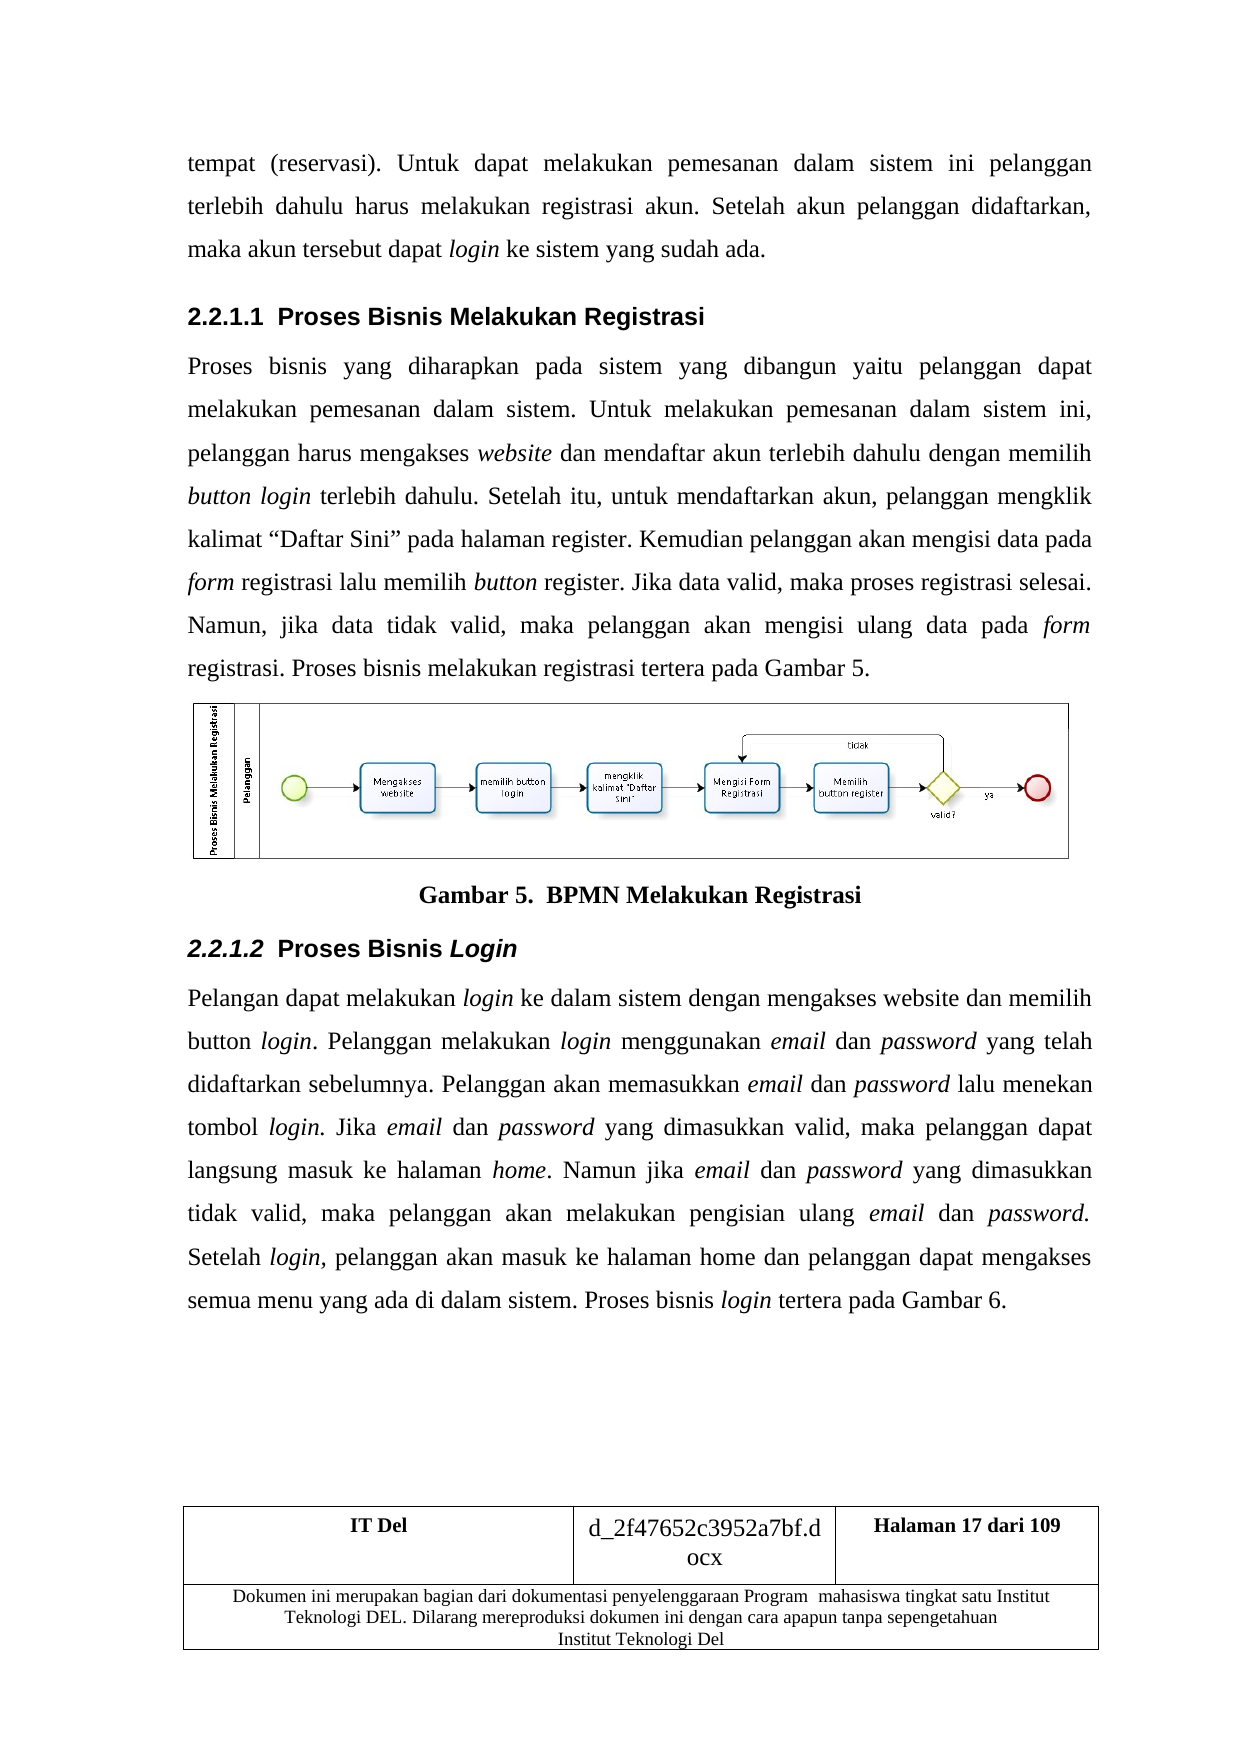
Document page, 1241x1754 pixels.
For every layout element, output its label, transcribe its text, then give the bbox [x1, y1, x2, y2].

text Pelangan dapat melakukan login ke dalam sistem dengan mengakses website dan memilih button login. Pelanggan melakukan login menggunakan email dan password yang telah didaftarkan sebelumnya. Pelanggan akan memasukkan email dan password lalu menekan tombol login. Jika email dan password yang dimasukkan valid, maka pelanggan dapat langsung masuk ke halaman home. Namun jika email dan password yang dimasukkan tidak valid, maka pelanggan akan melakukan pengisian ulang email dan password. Setelah login, pelanggan akan masuk ke halaman home dan pelanggan dapat mengakses semua menu yang ada di dalam sistem. Proses bisnis login tertera pada Gambar 6. [187, 983, 1092, 1313]
subtitle Proses Bisnis Login [187, 933, 1092, 962]
picture [187, 696, 1074, 866]
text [187, 148, 1092, 263]
text Proses bisnis yang diharapkan pada sistem yang dibangun yaitu pelanggan dapat melakukan pemesanan dalam sistem. Untuk melakukan pemesanan dalam sistem ini, pelanggan harus mengakses website dan mendaftar akun terlebih dahulu dengan memilih button login terlebih dahulu. Setelah itu, untuk mendaftarkan akun, pelanggan mengklik kalimat “Daftar Sini” pada halaman register. Kemudian pelanggan akan mengisi data pada form registrasi lalu memilih button register. Jika data valid, maka proses registrasi selesai. Namun, jika data tidak valid, maka pelanggan akan mengisi ulang data pada form registrasi. Proses bisnis melakukan registrasi tertera pada Gambar 5. [187, 351, 1092, 682]
subtitle Proses Bisnis Melakukan Registrasi [187, 302, 1092, 331]
text Gambar 5. BPMN Melakukan Registrasi [187, 880, 1092, 908]
